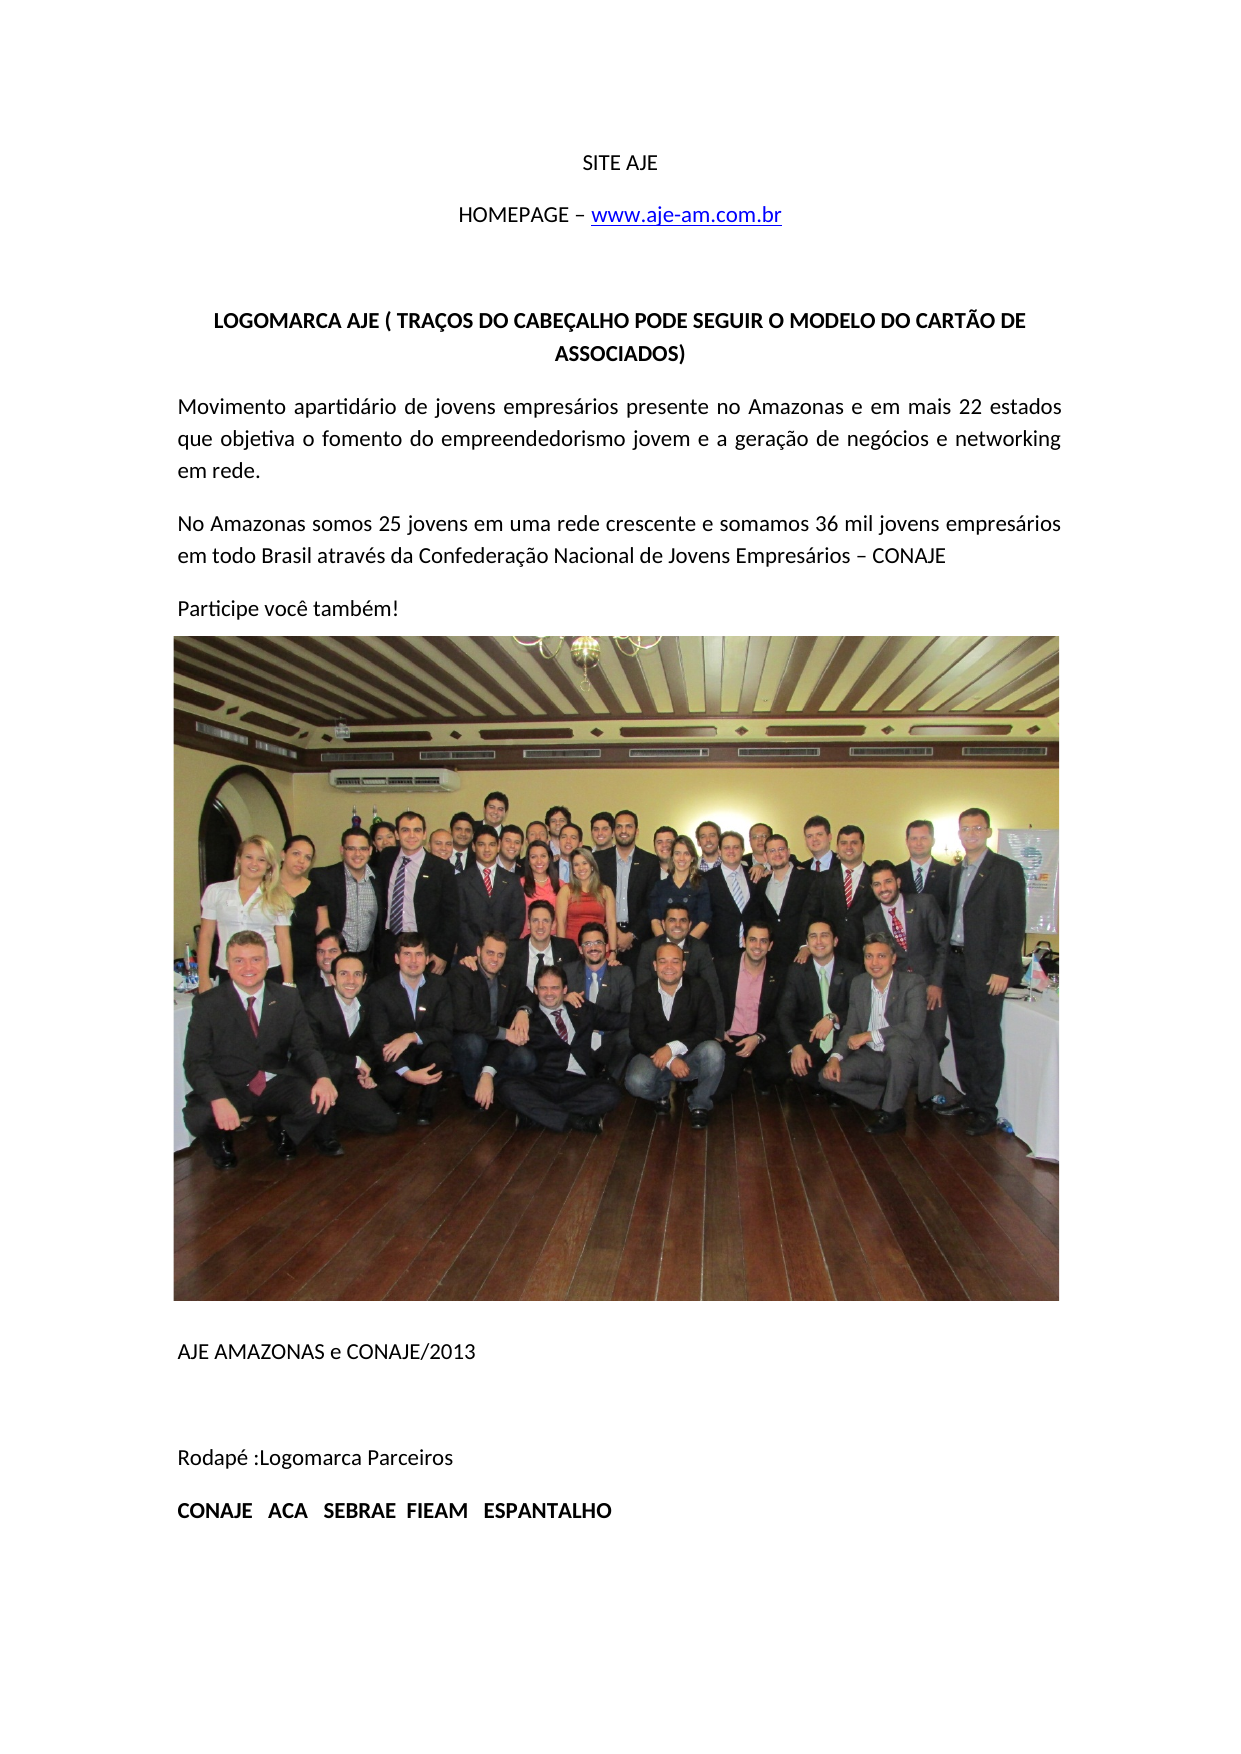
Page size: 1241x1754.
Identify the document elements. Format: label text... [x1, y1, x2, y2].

text Participe você também! [177, 594, 1063, 622]
text AJE AMAZONAS e CONAJE/2013 [177, 1337, 1063, 1365]
text HOMEPAGE – www.aje-am.com.br [177, 201, 1063, 229]
text No Amazonas somos 25 jovens em uma rede crescente e somamos 36 mil jovens empresários em todo Brasil através da Confederação Nacional de Jovens Empresários – CONAJE [177, 509, 1063, 569]
picture [173, 636, 1060, 1301]
text CONAJE ACA SEBRAE FIEAM ESPANTALHO [177, 1496, 1063, 1524]
text LOGOMARCA AJE ( TRAÇOS DO CABEÇALHO PODE SEGUIR O MODELO DO CARTÃO DE ASSOCIADOS) [177, 307, 1063, 367]
text Rodapé :Logomarca Parceiros [177, 1443, 1063, 1471]
text Movimento apartidário de jovens empresários presente no Amazonas e em mais 22 estados que objetiva o fomento do empreendedorismo jovem e a geração de negócios e networking em rede. [177, 392, 1063, 484]
text SITE AJE [177, 148, 1063, 176]
